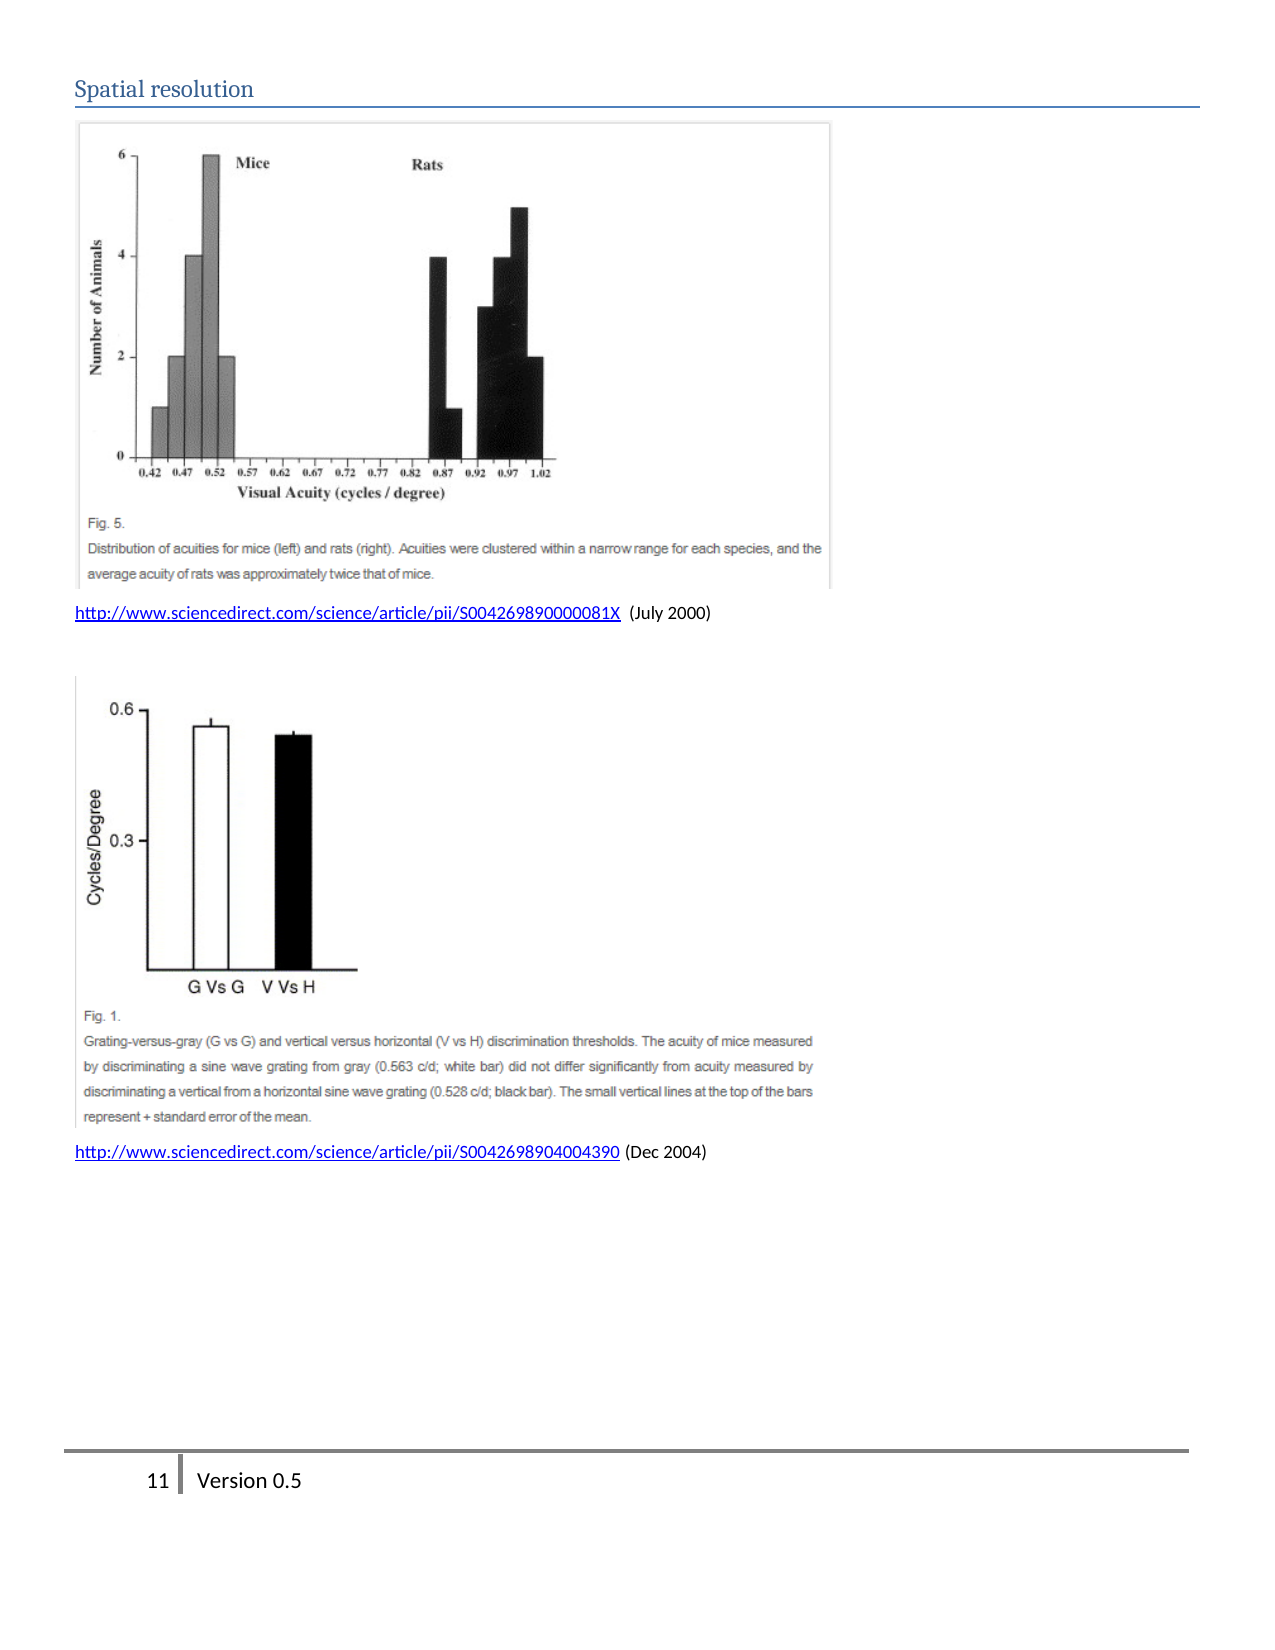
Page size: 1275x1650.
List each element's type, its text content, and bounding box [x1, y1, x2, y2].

text http://www.sciencedirect.com/science/article/pii/S0042698904004390 (Dec 2004) [75, 1140, 1200, 1163]
picture [75, 676, 819, 1128]
subtitle Spatial resolution [75, 75, 1200, 106]
picture [75, 120, 833, 589]
text http://www.sciencedirect.com/science/article/pii/S004269890000081X (July 2000) [75, 601, 1200, 624]
